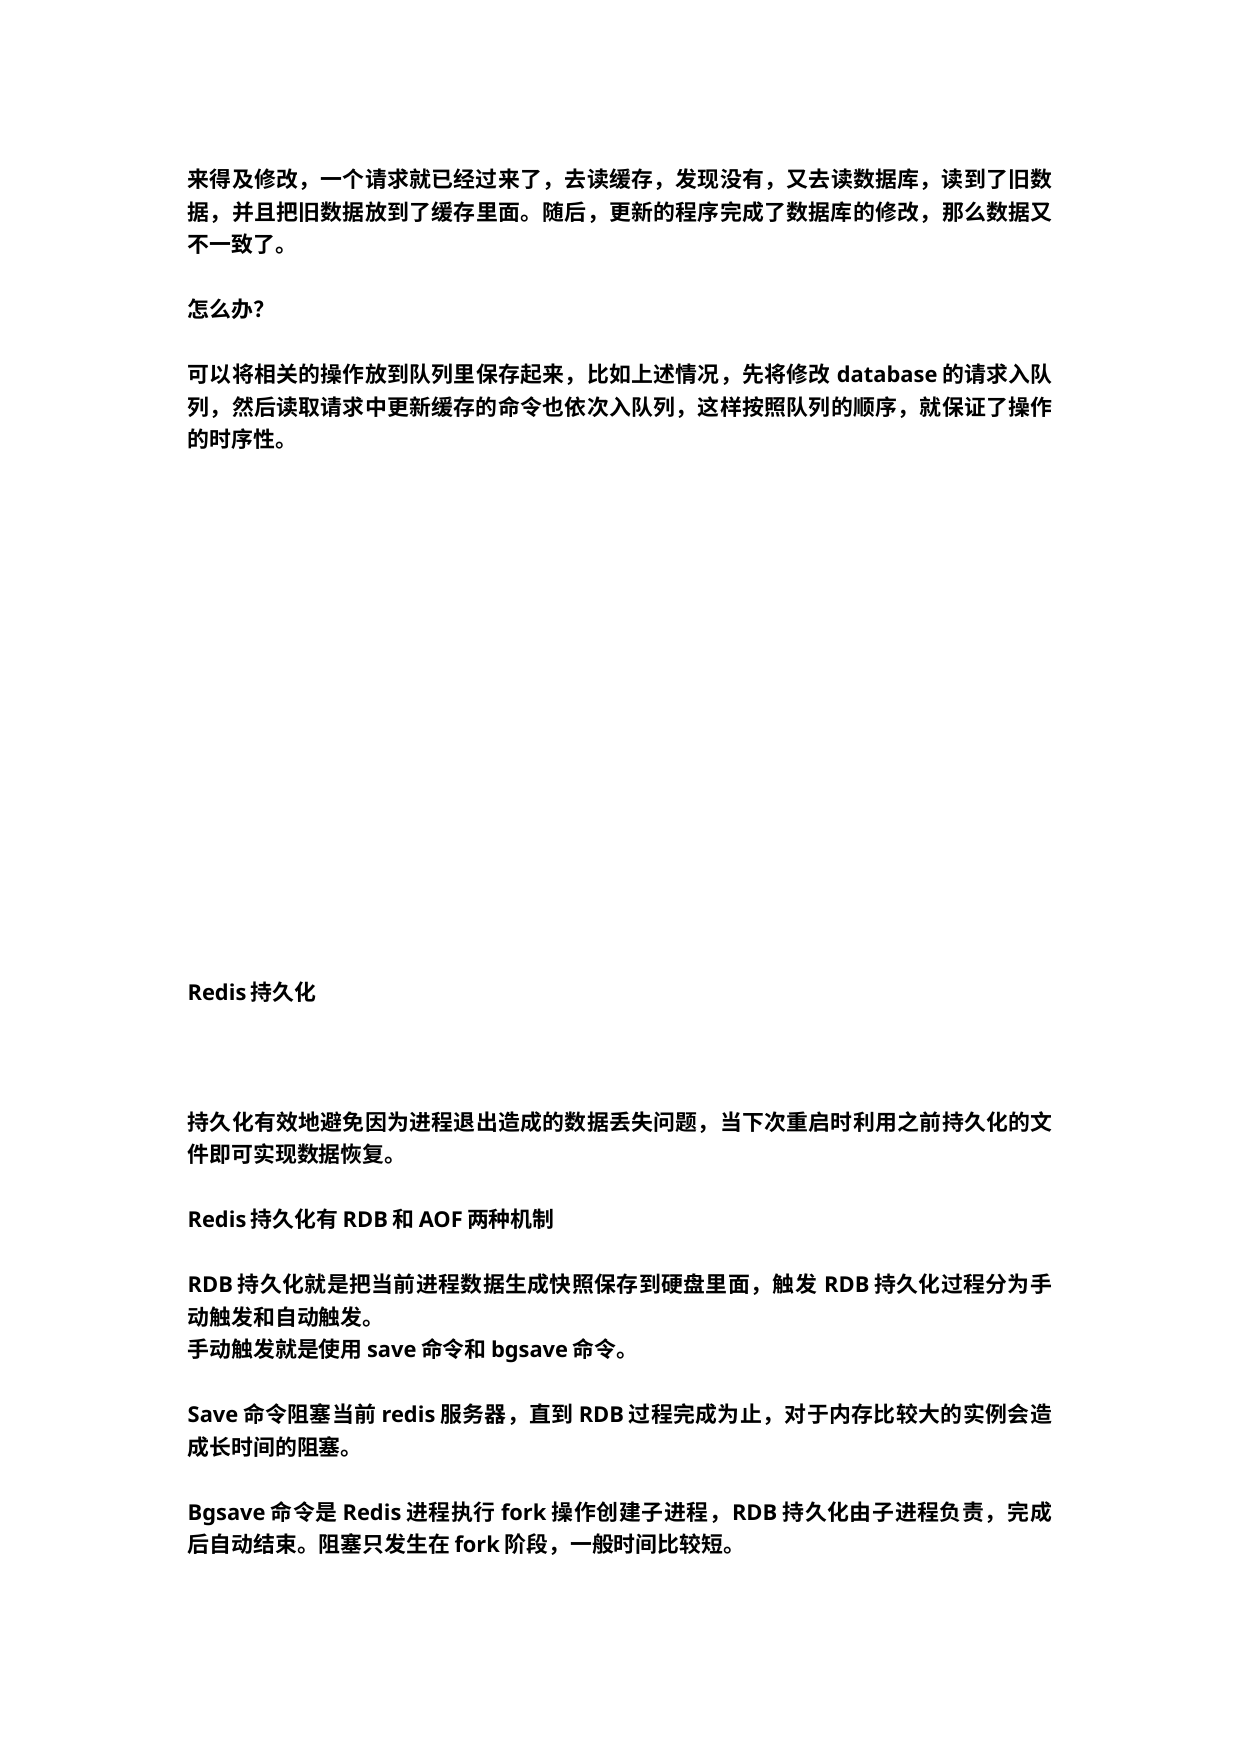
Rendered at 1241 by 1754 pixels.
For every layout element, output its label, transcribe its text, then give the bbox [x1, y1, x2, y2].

text 持久化有效地避免因为进程退出造成的数据丢失问题，当下次重启时利用之前持久化的文件即可实现数据恢复。 [187, 1104, 1053, 1169]
text Save命令阻塞当前redis服务器，直到RDB过程完成为止，对于内存比较大的实例会造成长时间的阻塞。 [187, 1397, 1053, 1462]
text 可以将相关的操作放到队列里保存起来，比如上述情况，先将修改database的请求入队列，然后读取请求中更新缓存的命令也依次入队列，这样按照队列的顺序，就保证了操作的时序性。 [187, 357, 1053, 454]
text Redis持久化有RDB和AOF两种机制 [187, 1202, 1053, 1234]
text Bgsave命令是Redis进程执行fork操作创建子进程，RDB持久化由子进程负责，完成后自动结束。阻塞只发生在fork阶段，一般时间比较短。 [187, 1494, 1053, 1559]
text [187, 162, 1053, 259]
text Redis持久化 [187, 974, 1053, 1007]
text 怎么办？ [187, 292, 1053, 324]
text RDB持久化就是把当前进程数据生成快照保存到硬盘里面，触发RDB持久化过程分为手动触发和自动触发。 [187, 1267, 1053, 1332]
text 手动触发就是使用save命令和bgsave命令。 [187, 1332, 1053, 1364]
